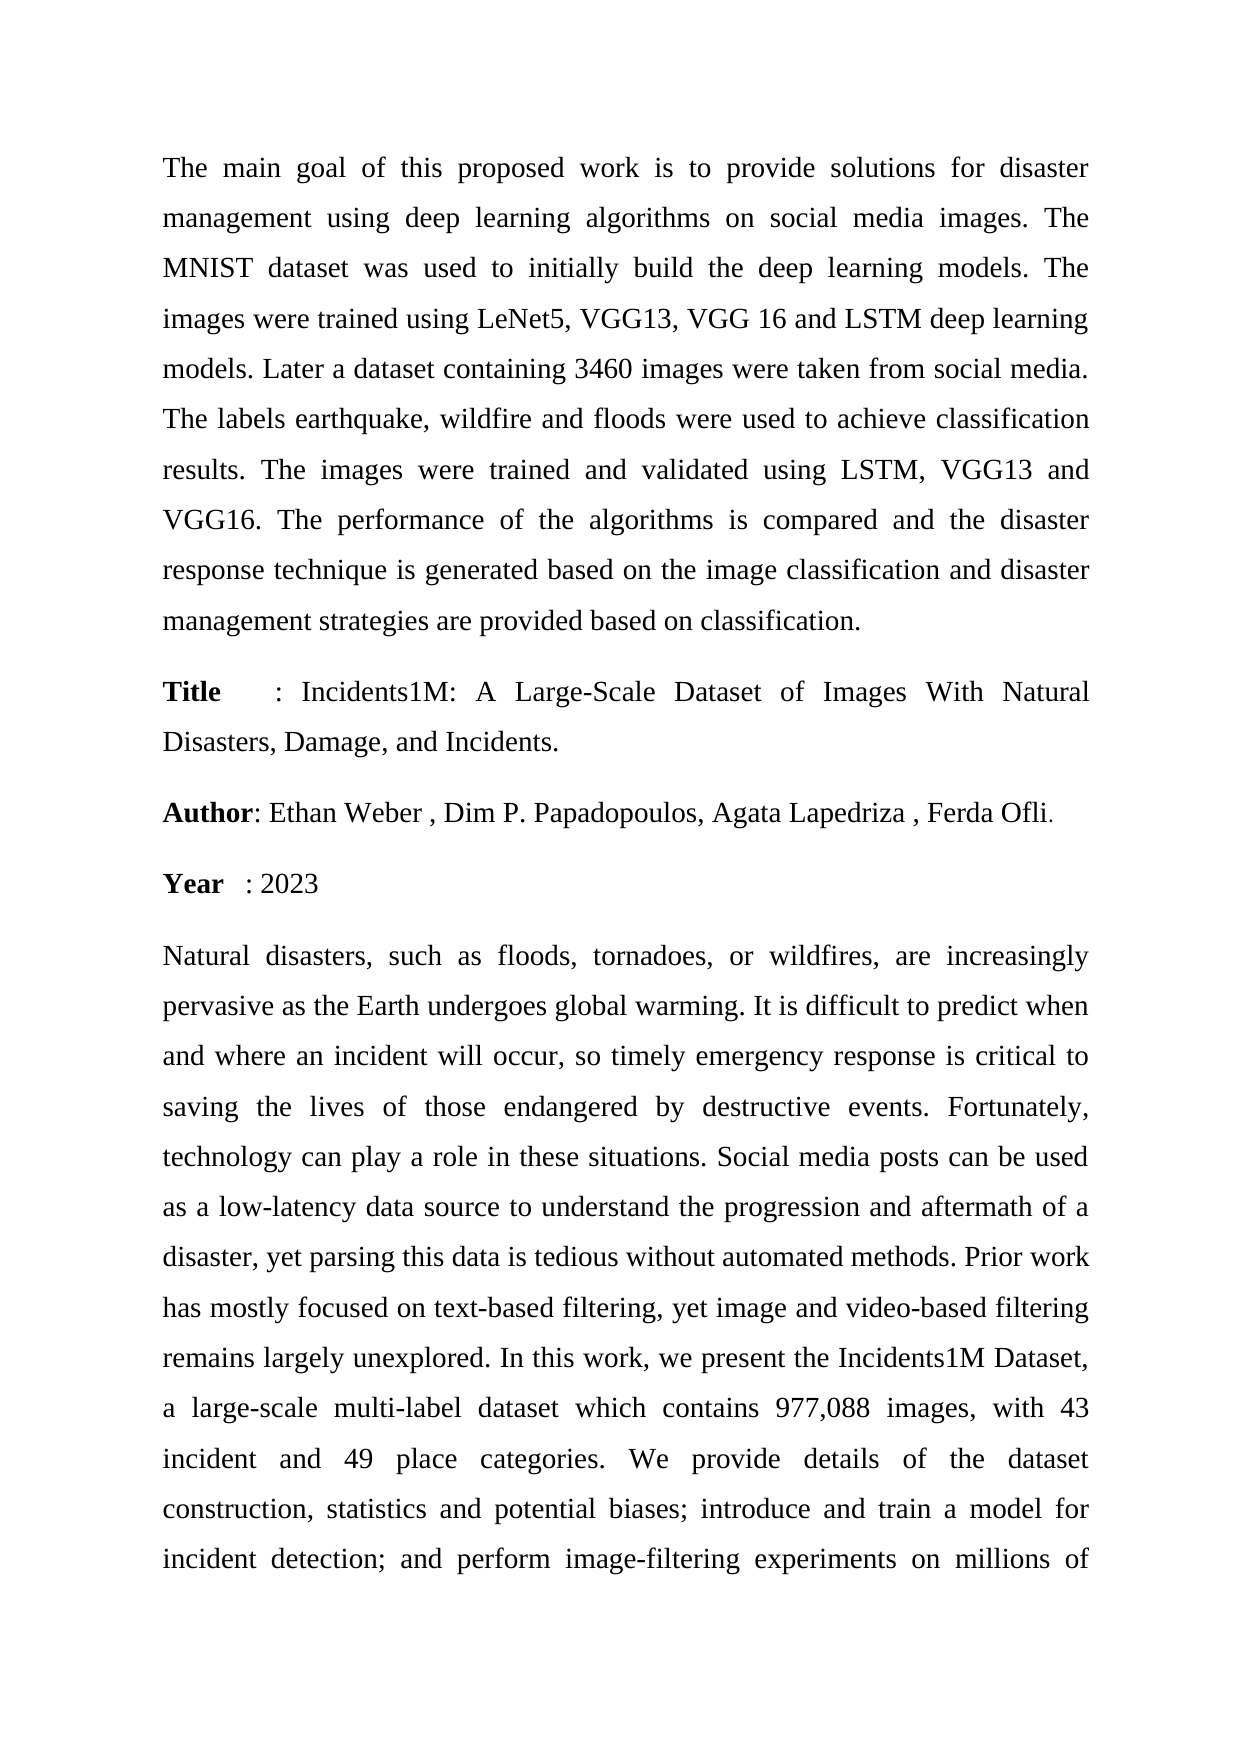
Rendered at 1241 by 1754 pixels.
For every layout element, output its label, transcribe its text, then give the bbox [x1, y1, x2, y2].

text Year : 2023 [162, 867, 1090, 900]
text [162, 938, 1090, 1575]
text Author: Ethan Weber , Dim P. Papadopoulos, Agata Lapedriza , Ferda Ofli. [162, 795, 1090, 829]
text The main goal of this proposed work is to provide solutions for disaster management using deep learning algorithms on social media images. The MNIST dataset was used to initially build the deep learning models. The images were trained using LeNet5, VGG13, VGG 16 and LSTM deep learning models. Later a dataset containing 3460 images were taken from social media. The labels earthquake, wildfire and floods were used to achieve classification results. The images were trained and validated using LSTM, VGG13 and VGG16. The performance of the algorithms is compared and the disaster response technique is generated based on the image classification and disaster management strategies are provided based on classification. [162, 150, 1090, 636]
text Title : Incidents1M: A Large-Scale Dataset of Images With Natural Disasters, Damage, and Incidents. [162, 674, 1090, 758]
